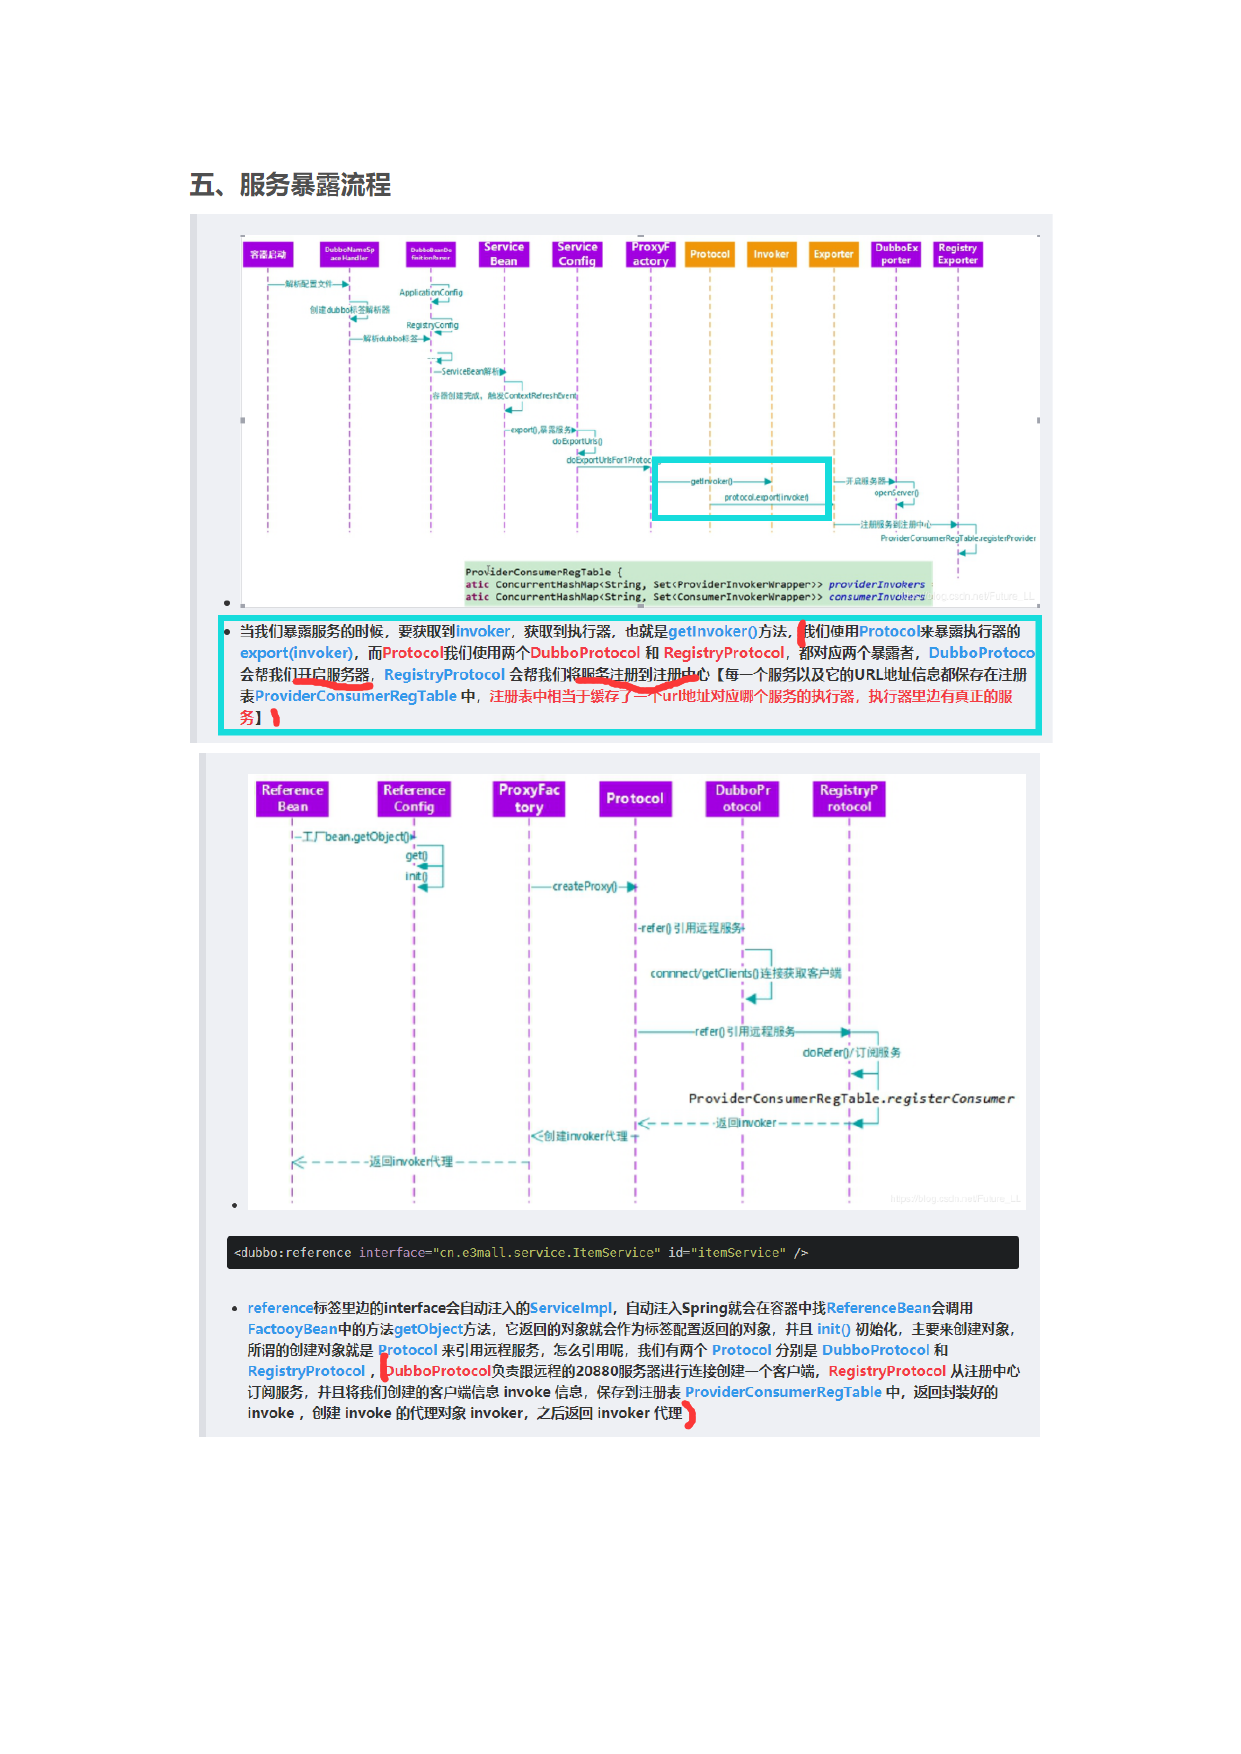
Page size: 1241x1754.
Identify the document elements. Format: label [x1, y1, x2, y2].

picture [187, 162, 1053, 744]
picture [187, 747, 1053, 1444]
